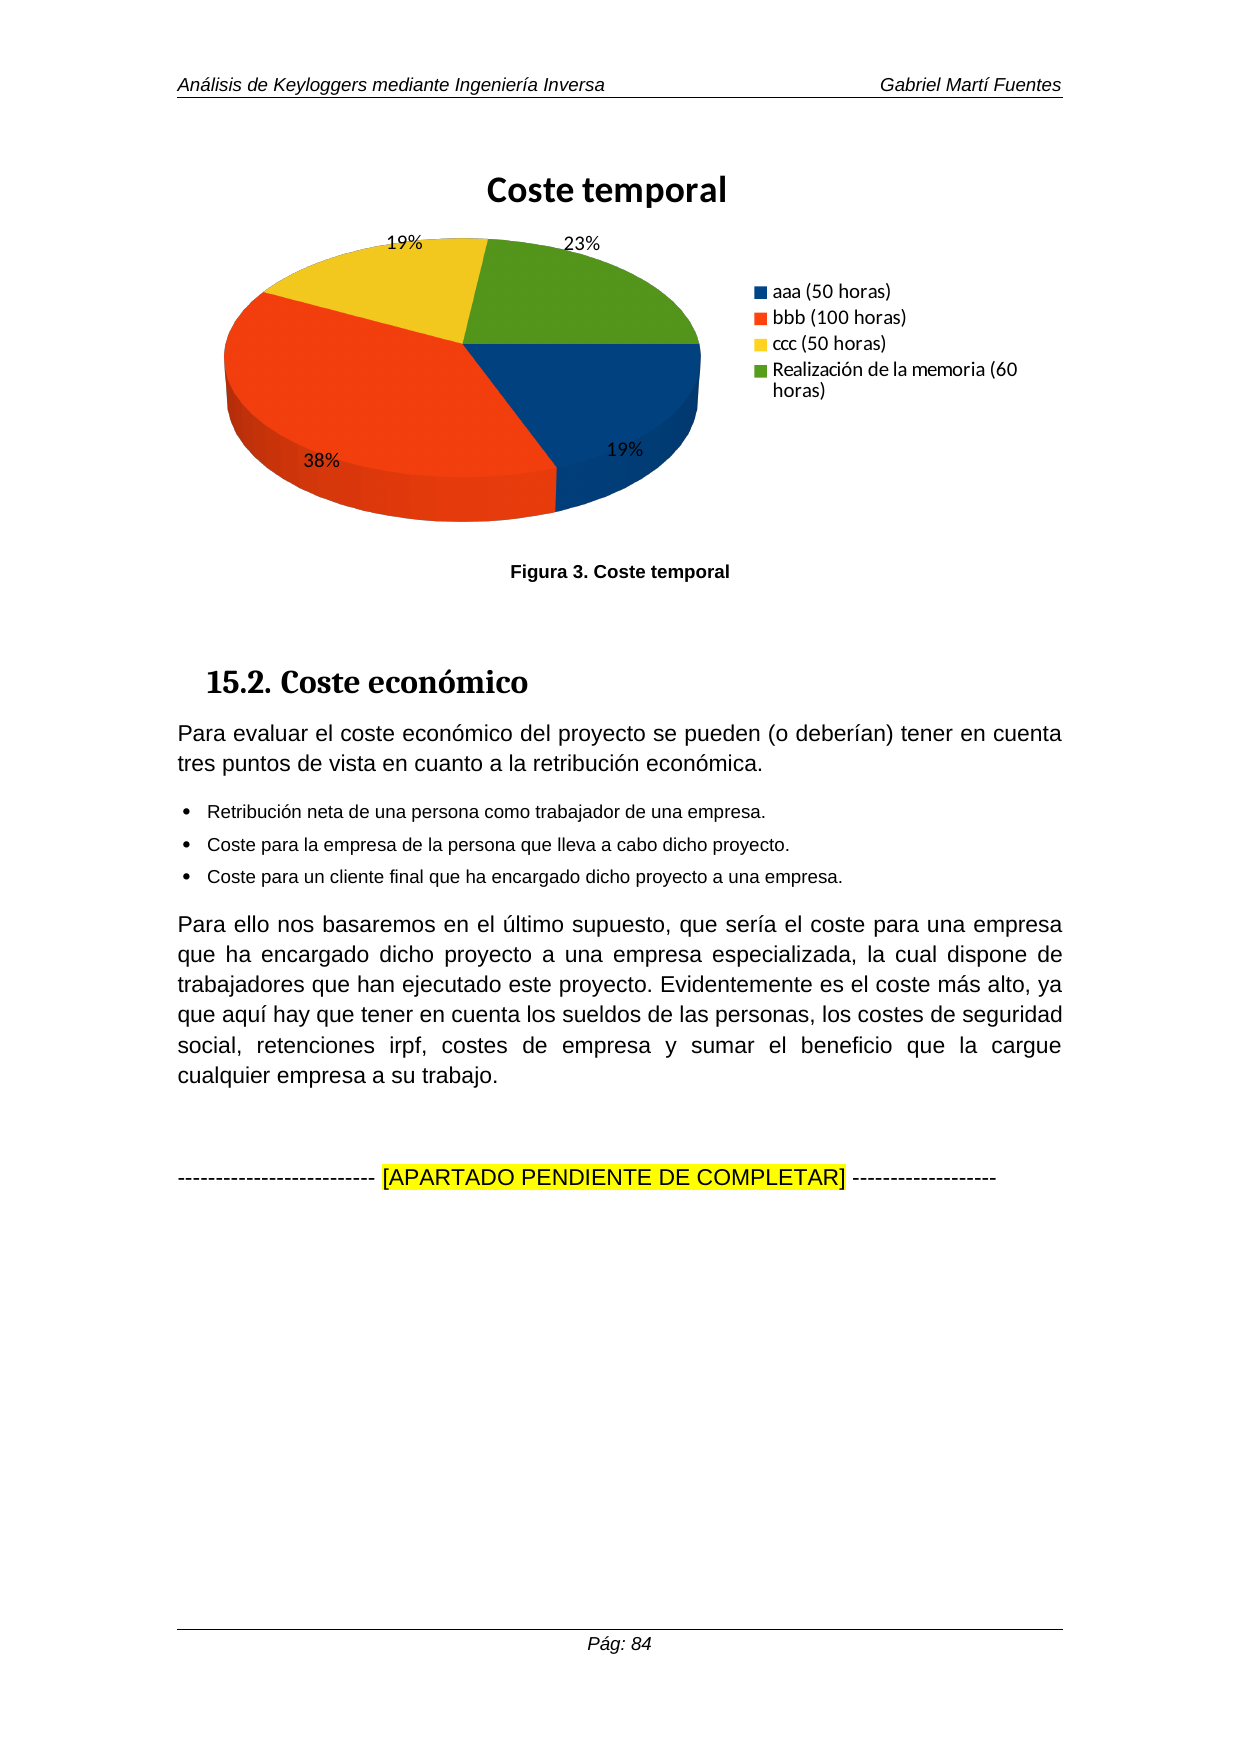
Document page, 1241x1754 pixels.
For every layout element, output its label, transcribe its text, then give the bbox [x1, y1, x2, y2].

text -------------------------- [APARTADO PENDIENTE DE COMPLETAR] ------------------- [846, 1164, 1063, 1190]
list Retribución neta de una persona como trabajador de una empresa. [183, 801, 1063, 822]
text Para ello nos basaremos en el último supuesto, que sería el coste para una empresa que ha encargado dicho proyecto a una empresa especializada, la cual dispone de trabajadores que han ejecutado este proyecto. Evidentemente es el coste más alto, ya que aquí hay que tener en cuenta los sueldos de las personas, los costes de seguridad social, retenciones irpf, costes de empresa y sumar el beneficio que la cargue cualquier empresa a su trabajo. [177, 911, 1063, 1088]
list Coste para un cliente final que ha encargado dicho proyecto a una empresa. [183, 866, 1063, 887]
subtitle Coste económico [207, 663, 1063, 701]
text Para evaluar el coste económico del proyecto se pueden (o deberían) tener en cuenta tres puntos de vista en cuanto a la retribución económica. [177, 719, 1063, 776]
text Figura 3. Coste temporal [177, 561, 1063, 583]
list Coste para la empresa de la persona que lleva a cabo dicho proyecto. [183, 833, 1063, 855]
text -------------------------- [APARTADO PENDIENTE DE COMPLETAR] ------------------- [177, 1164, 382, 1190]
